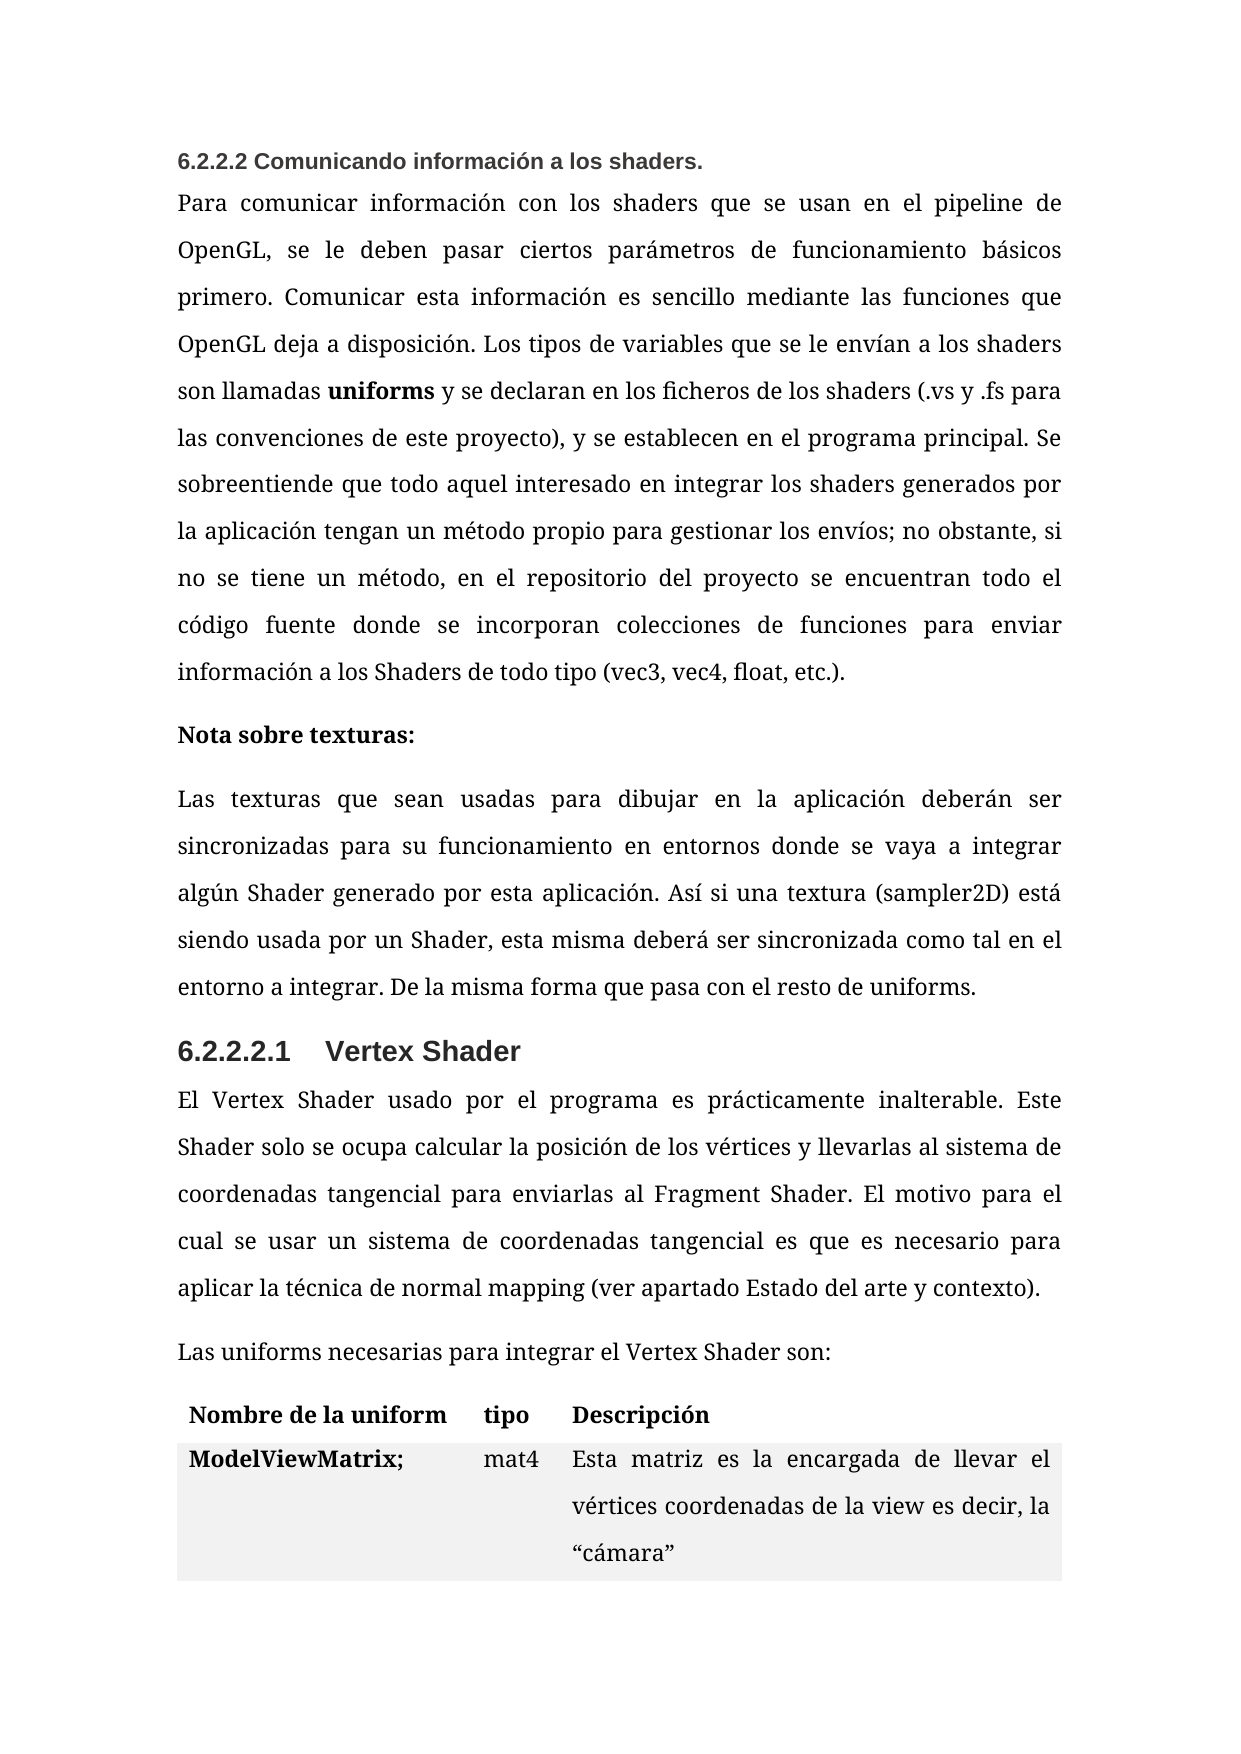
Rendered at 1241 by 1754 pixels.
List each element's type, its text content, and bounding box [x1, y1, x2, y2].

text Las uniforms necesarias para integrar el Vertex Shader son: [177, 1335, 1063, 1367]
table_cell ModelViewMatrix; [177, 1443, 472, 1581]
text Para comunicar información con los shaders que se usan en el pipeline de OpenGL, se le deben pasar ciertos parámetros de funcionamiento básicos primero. Comunicar esta información es sencillo mediante las funciones que OpenGL deja a disposición. Los tipos de variables que se le envían a los shaders son llamadas uniforms y se declaran en los ficheros de los shaders (.vs y .fs para las convenciones de este proyecto), y se establecen en el programa principal. Se sobreentiende que todo aquel interesado en integrar los shaders generados por la aplicación tengan un método propio para gestionar los envíos; no obstante, si no se tiene un método, en el repositorio del proyecto se encuentran todo el código fuente donde se incorporan colecciones de funciones para enviar información a los Shaders de todo tipo (vec3, vec4, float, etc.). [177, 187, 1063, 687]
text Nota sobre texturas: [177, 719, 1063, 751]
table_cell mat4 [472, 1443, 561, 1581]
table_cell Esta matriz es la encargada de llevar el vértices coordenadas de la view es decir, la “cámara” [561, 1443, 1062, 1581]
subtitle Comunicando información a los shaders. [177, 148, 1063, 174]
table_header tipo [472, 1399, 561, 1443]
table_header Descripción [561, 1399, 1062, 1443]
subtitle Vertex Shader [177, 1034, 1063, 1068]
table_header Nombre de la uniform [177, 1399, 472, 1443]
text Las texturas que sean usadas para dibujar en la aplicación deberán ser sincronizadas para su funcionamiento en entornos donde se vaya a integrar algún Shader generado por esta aplicación. Así si una textura (sampler2D) está siendo usada por un Shader, esta misma deberá ser sincronizada como tal en el entorno a integrar. De la misma forma que pasa con el resto de uniforms. [177, 783, 1063, 1002]
text El Vertex Shader usado por el programa es prácticamente inalterable. Este Shader solo se ocupa calcular la posición de los vértices y llevarlas al sistema de coordenadas tangencial para enviarlas al Fragment Shader. El motivo para el cual se usar un sistema de coordenadas tangencial es que es necesario para aplicar la técnica de normal mapping (ver apartado Estado del arte y contexto). [177, 1084, 1063, 1303]
